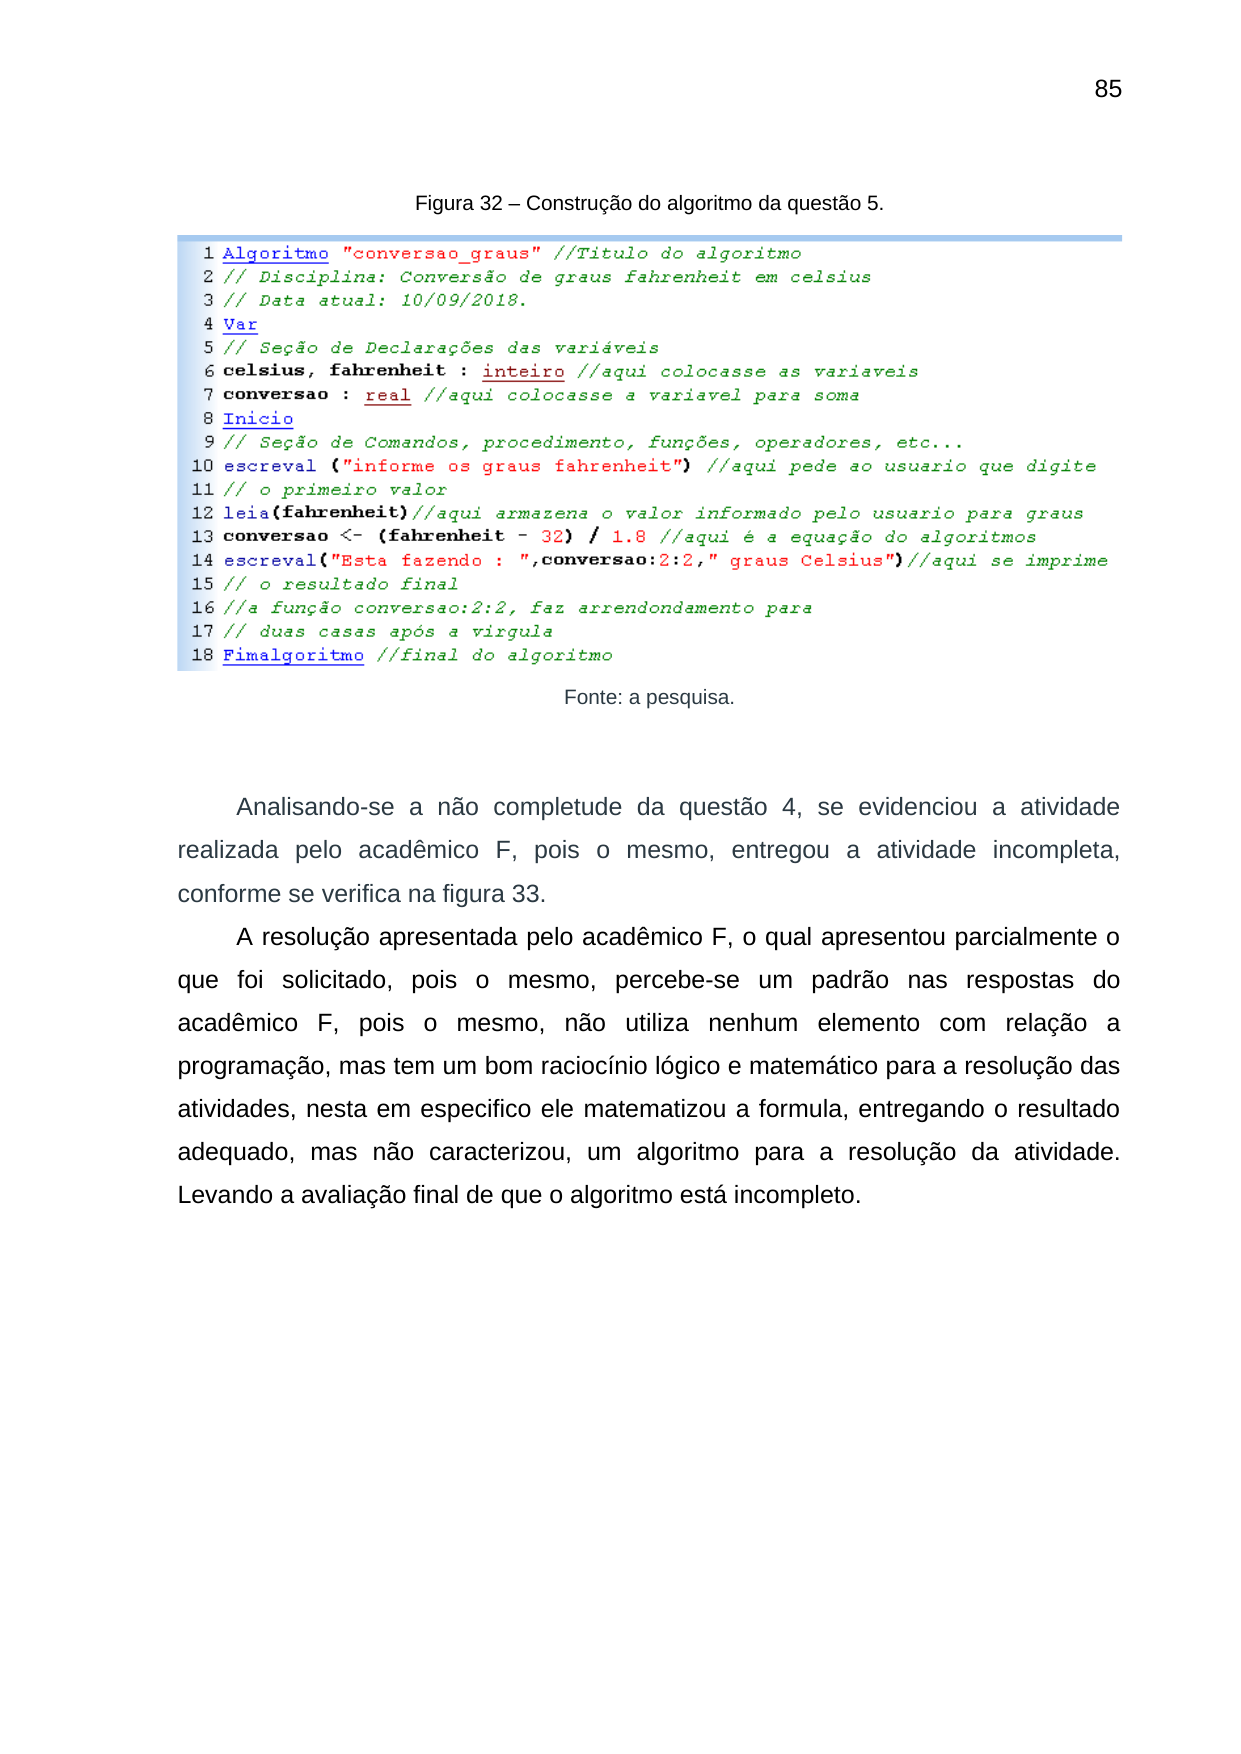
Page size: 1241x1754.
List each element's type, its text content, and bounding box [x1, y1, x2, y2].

text A resolução apresentada pelo acadêmico F, o qual apresentou parcialmente o que foi solicitado, pois o mesmo, percebe-se um padrão nas respostas do acadêmico F, pois o mesmo, não utiliza nenhum elemento com relação a programação, mas tem um bom raciocínio lógico e matemático para a resolução das atividades, nesta em especifico ele matematizou a formula, entregando o resultado adequado, mas não caracterizou, um algoritmo para a resolução da atividade. Levando a avaliação final de que o algoritmo está incompleto. [177, 922, 1122, 1209]
text Fonte: a pesquisa. [177, 684, 1122, 708]
text Analisando-se a não completude da questão 4, se evidenciou a atividade realizada pelo acadêmico F, pois o mesmo, entregou a atividade incompleta, conforme se verifica na figura 33. [177, 792, 1122, 907]
picture [177, 235, 1123, 671]
text Figura 32 – Construção do algoritmo da questão 5. [177, 191, 1122, 215]
